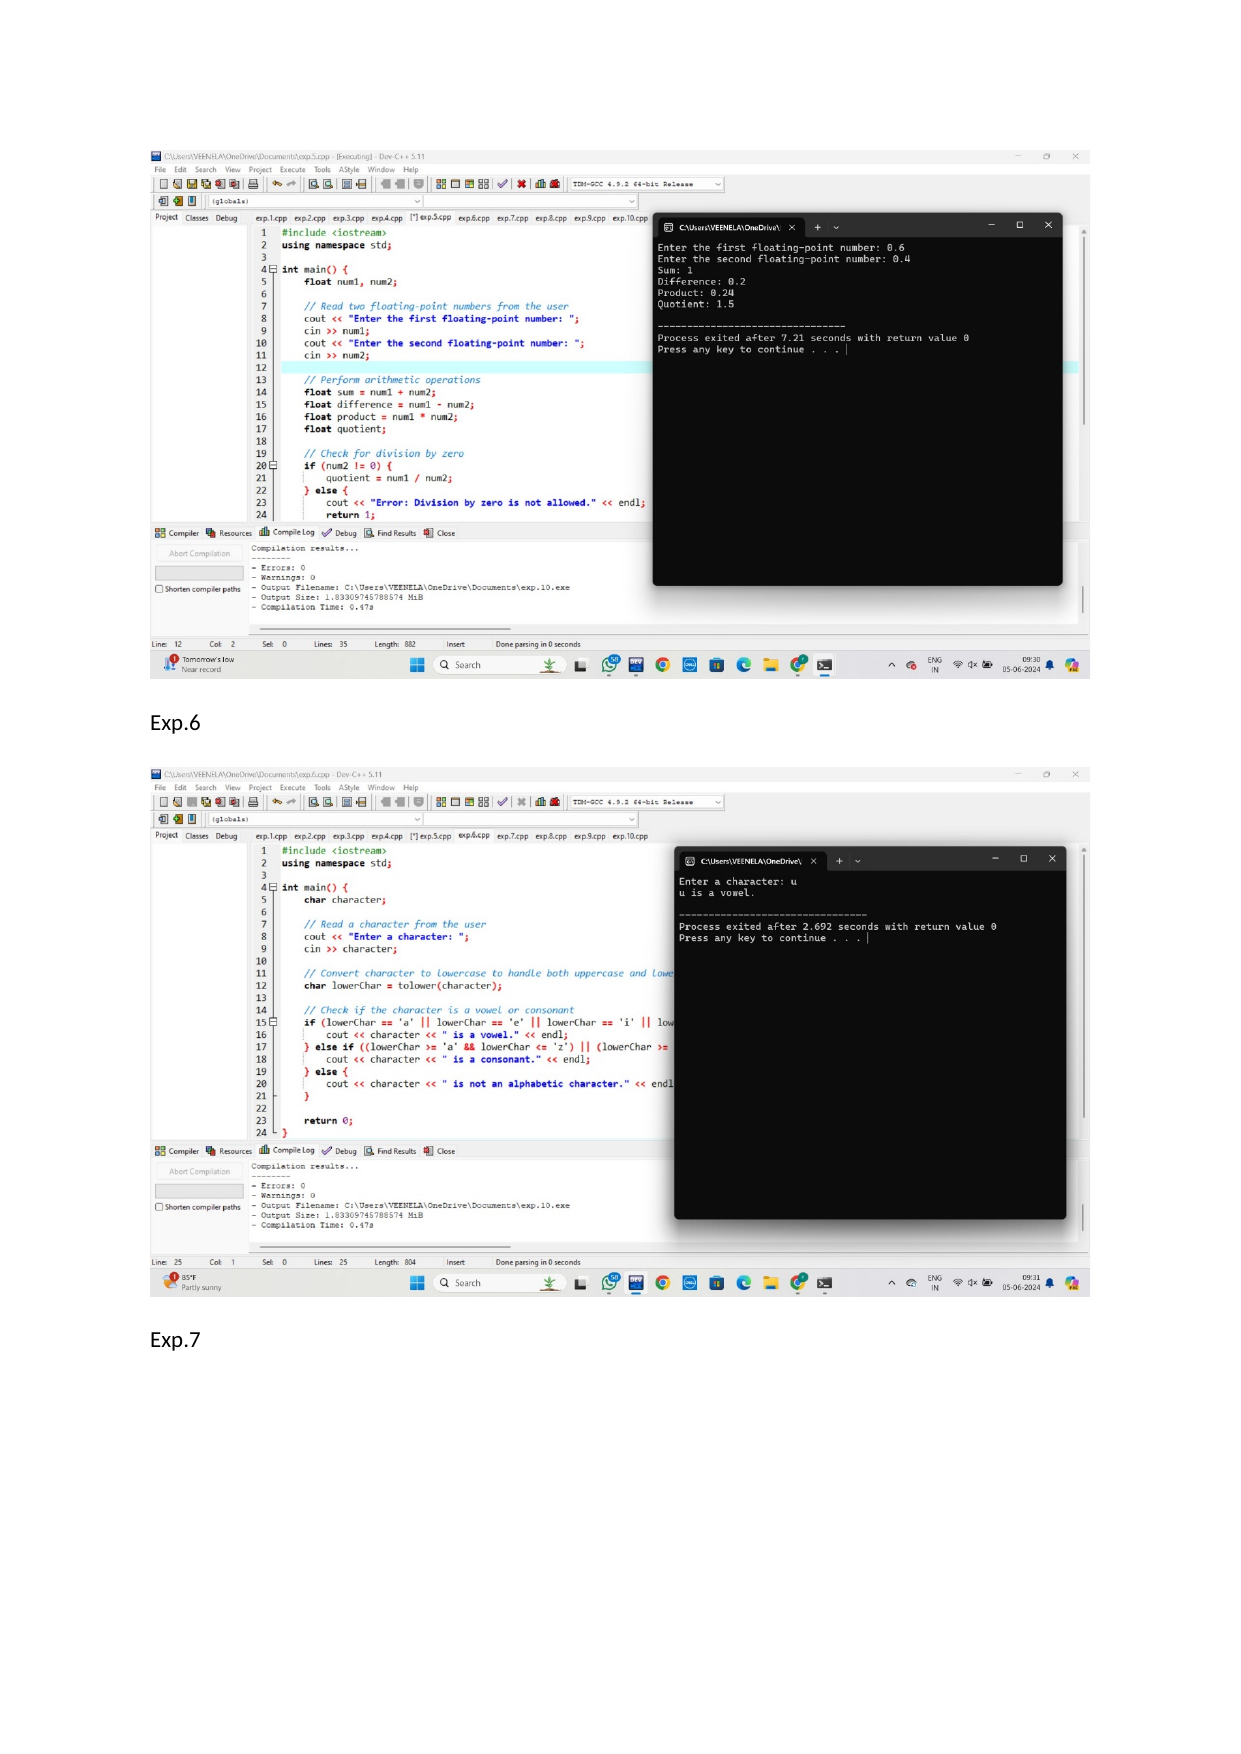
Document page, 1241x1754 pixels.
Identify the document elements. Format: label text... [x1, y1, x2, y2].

text Exp.6 [150, 708, 1090, 736]
text Exp.7 [150, 1325, 1090, 1353]
picture [150, 767, 1091, 1297]
picture [150, 150, 1091, 679]
